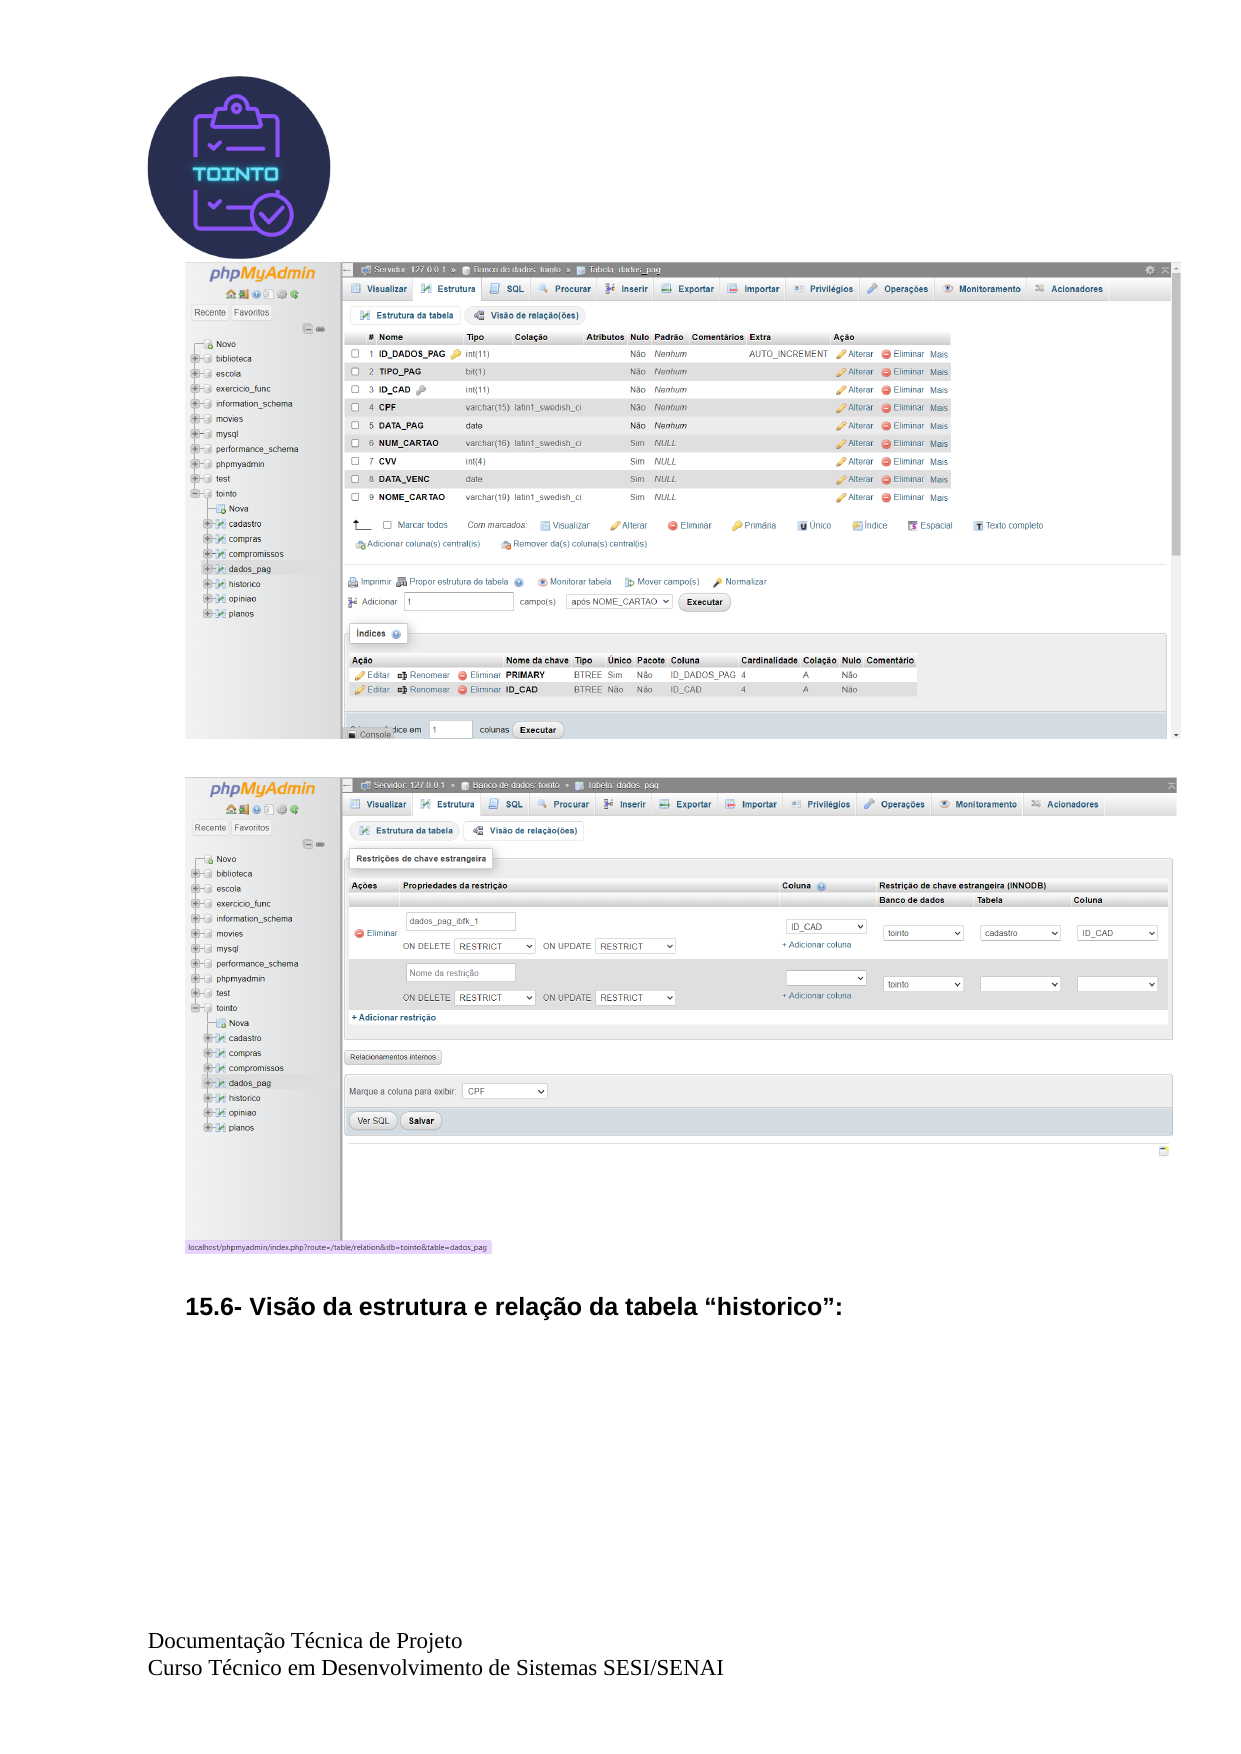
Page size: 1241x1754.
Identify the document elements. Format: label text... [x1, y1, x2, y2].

picture [147, 73, 1181, 739]
picture [185, 777, 1177, 1254]
list 15.6- Visão da estrutura e relação da tabela “historico”: [185, 1292, 1092, 1321]
